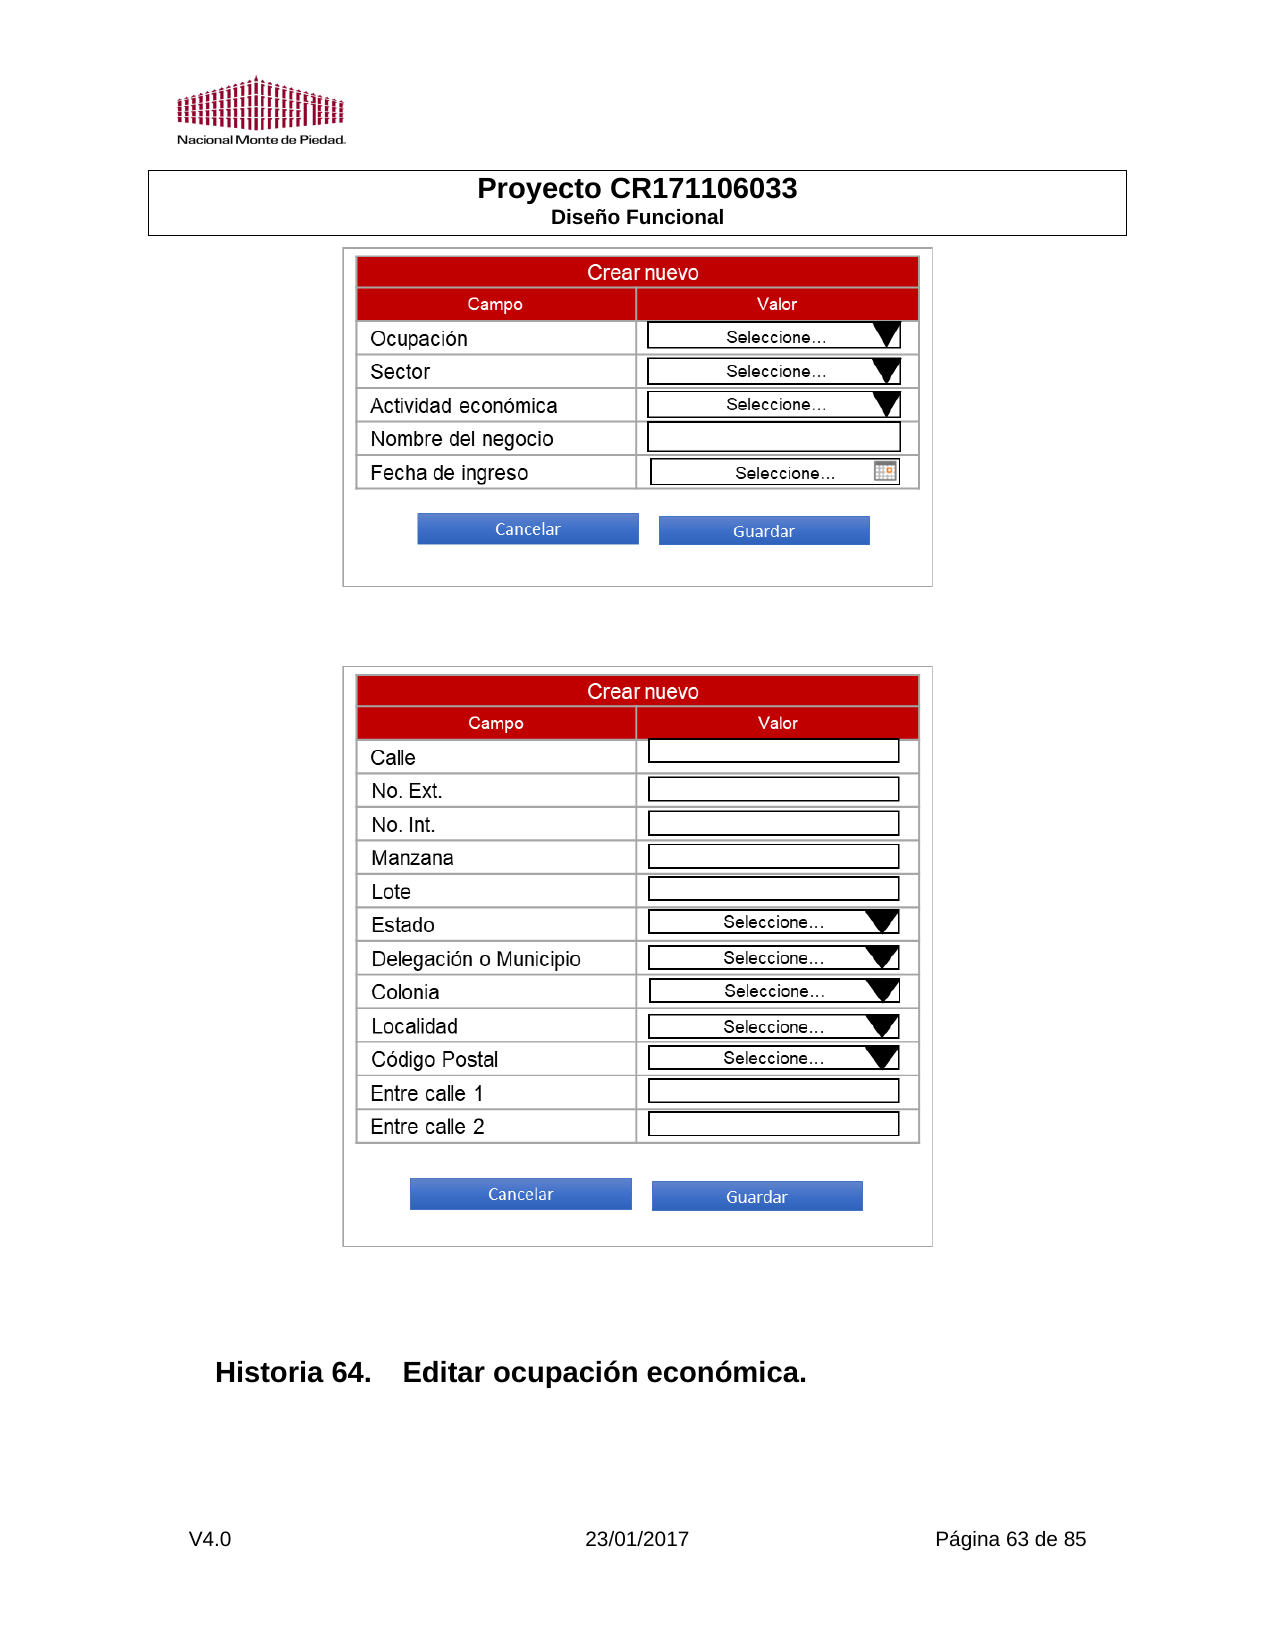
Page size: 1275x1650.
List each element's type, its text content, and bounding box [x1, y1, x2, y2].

text Editar ocupación económica. [215, 1355, 1098, 1389]
picture [342, 247, 933, 587]
picture [177, 75, 346, 144]
picture [342, 666, 933, 1247]
